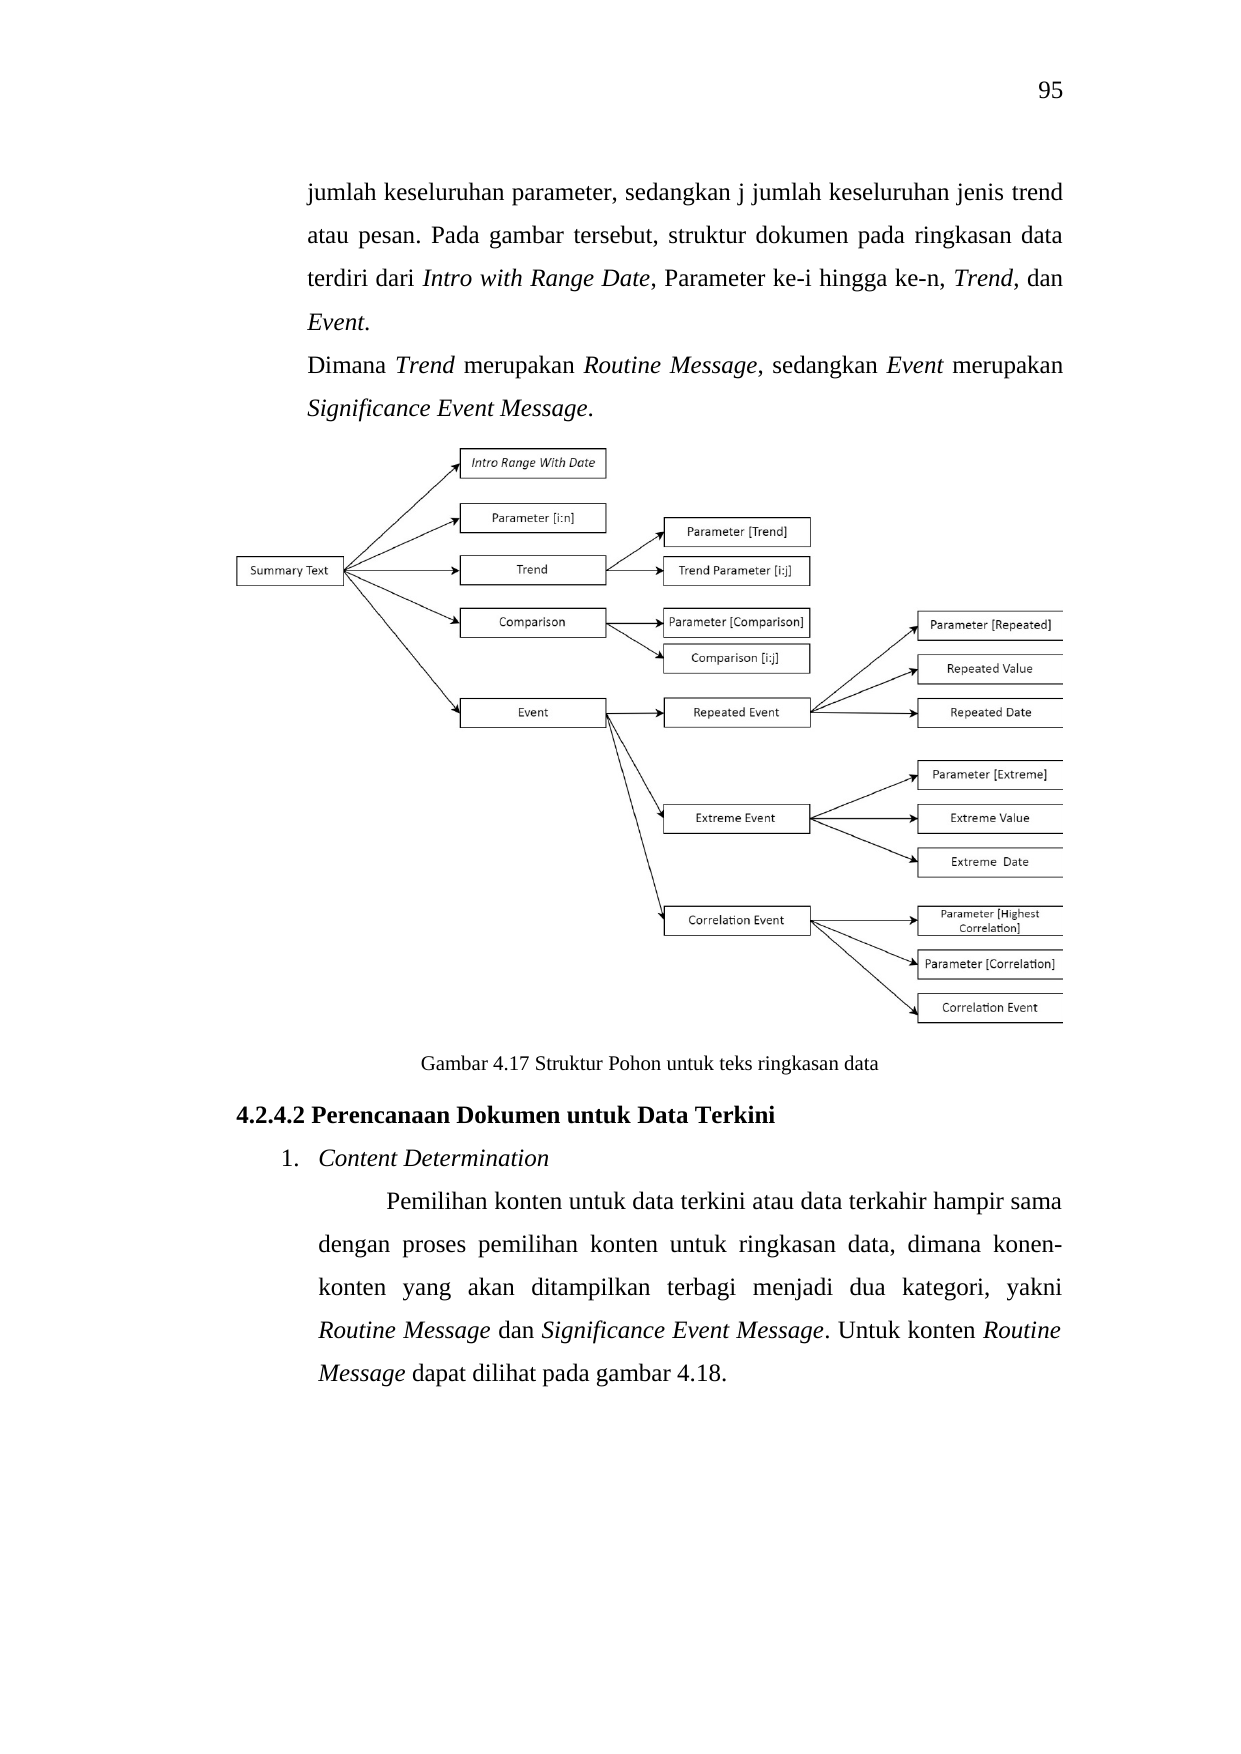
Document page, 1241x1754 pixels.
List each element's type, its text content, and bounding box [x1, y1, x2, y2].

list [307, 177, 1063, 335]
list Content Determination [281, 1143, 1063, 1172]
list Perencanaan Dokumen untuk Data Terkini [236, 1100, 1063, 1128]
picture [236, 448, 1063, 1024]
list Pemilihan konten untuk data terkini atau data terkahir hampir sama dengan proses pemilihan konten untuk ringkasan data, dimana konen-konten yang akan ditampilkan terbagi menjadi dua kategori, yakni Routine Message dan Significance Event Message. Untuk konten Routine Message dapat dilihat pada gambar 4.18. [318, 1186, 1063, 1387]
list Dimana Trend merupakan Routine Message, sedangkan Event merupakan Significance Event Message. [307, 350, 1063, 422]
text Gambar 4.17 Struktur Pohon untuk teks ringkasan data [236, 1051, 1063, 1075]
